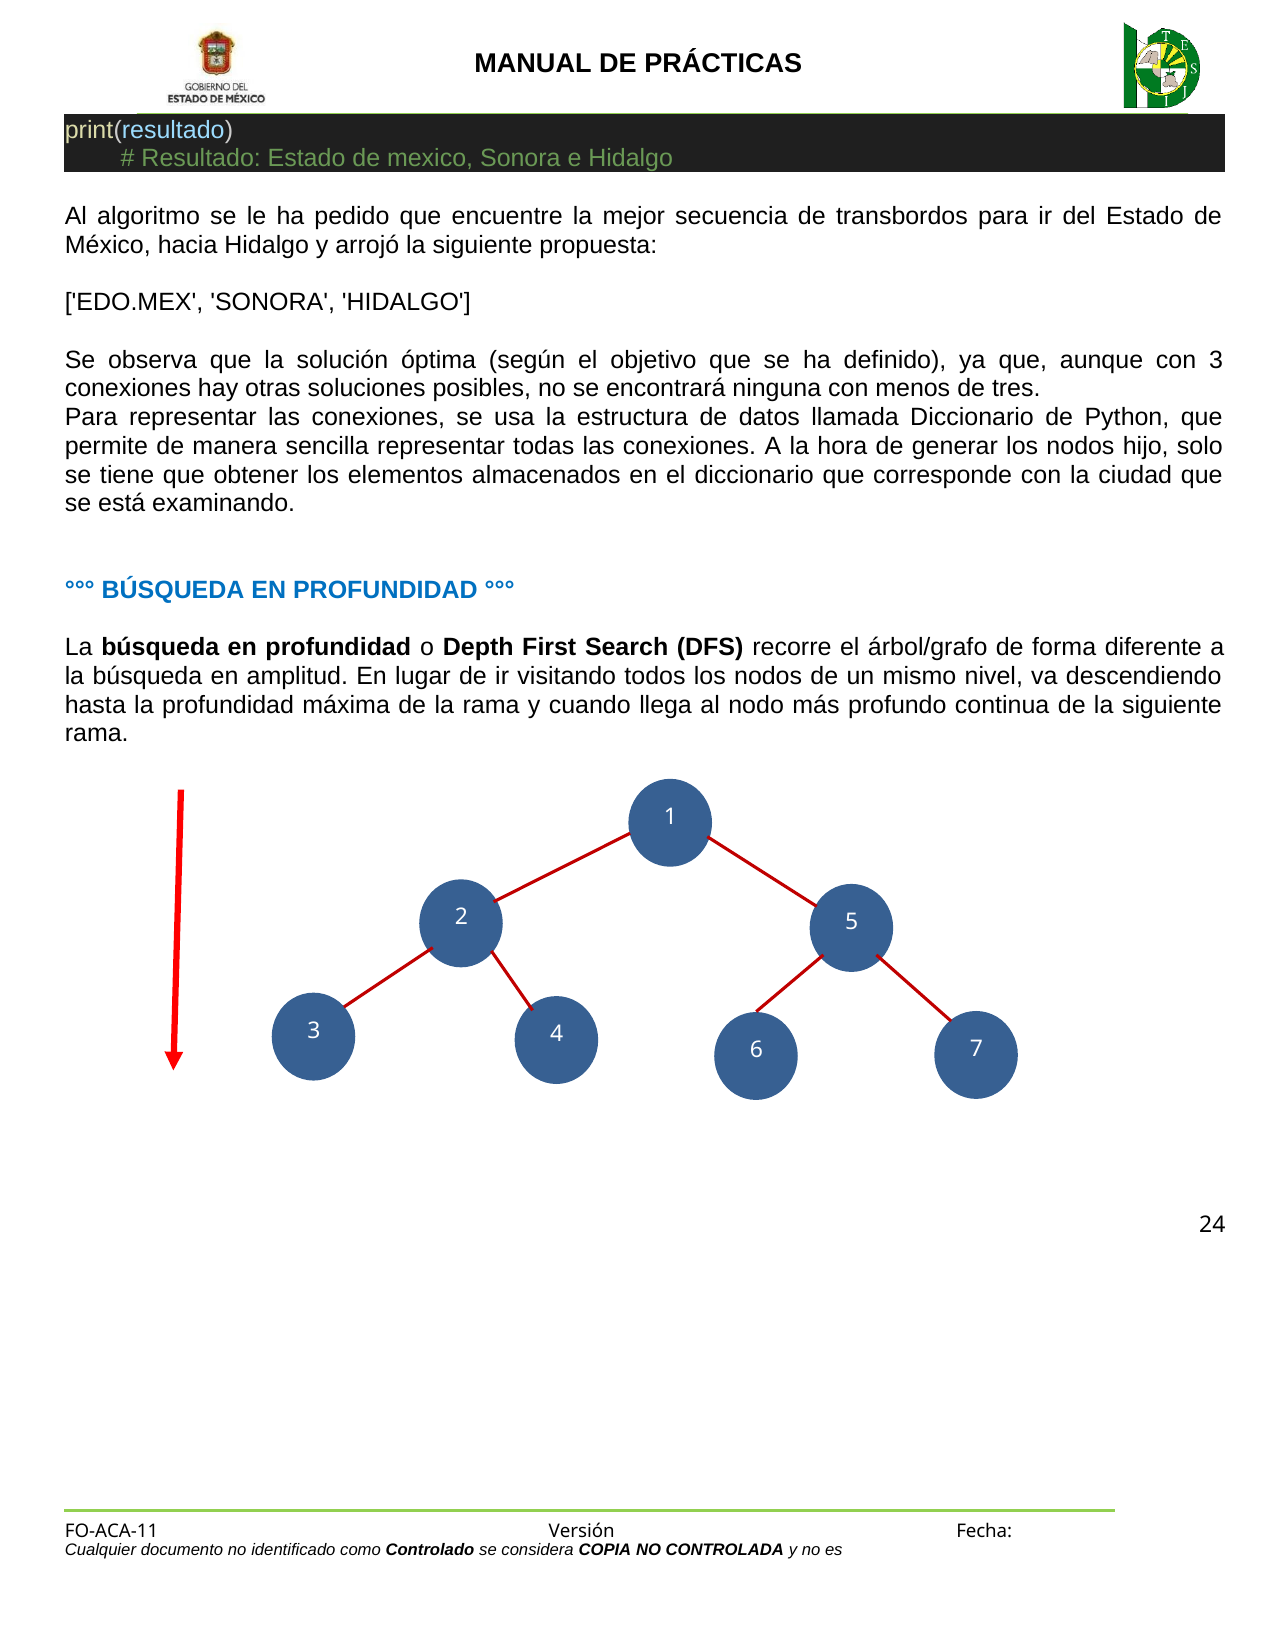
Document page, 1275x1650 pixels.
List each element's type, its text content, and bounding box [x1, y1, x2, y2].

text Se observa que la solución óptima (según el objetivo que se ha definido), ya que, aunque con 3 conexiones hay otras soluciones posibles, no se encontrará ninguna con menos de tres. [64, 344, 1225, 402]
text # Resultado: Estado de mexico, Sonora e Hidalgo [64, 143, 1225, 172]
text print(resultado) [64, 114, 1225, 143]
text Para representar las conexiones, se usa la estructura de datos llamada Diccionario de Python, que permite de manera sencilla representar todas las conexiones. A la hora de generar los nodos hijo, solo se tiene que obtener los elementos almacenados en el diccionario que corresponde con la ciudad que se está examinando. [64, 402, 1225, 517]
text °°° BÚSQUEDA EN PROFUNDIDAD °°° [64, 574, 1225, 603]
text Al algoritmo se le ha pedido que encuentre la mejor secuencia de transbordos para ir del Estado de México, hacia Hidalgo y arrojó la siguiente propuesta: [64, 201, 1225, 258]
picture [1123, 22, 1200, 108]
picture [166, 23, 266, 106]
text La búsqueda en profundidad o Depth First Search (DFS) recorre el árbol/grafo de forma diferente a la búsqueda en amplitud. En lugar de ir visitando todos los nodos de un mismo nivel, va descendiendo hasta la profundidad máxima de la rama y cuando llega al nodo más profundo continua de la siguiente rama. [64, 632, 1225, 747]
text ['EDO.MEX', 'SONORA', 'HIDALGO'] [64, 287, 1225, 316]
